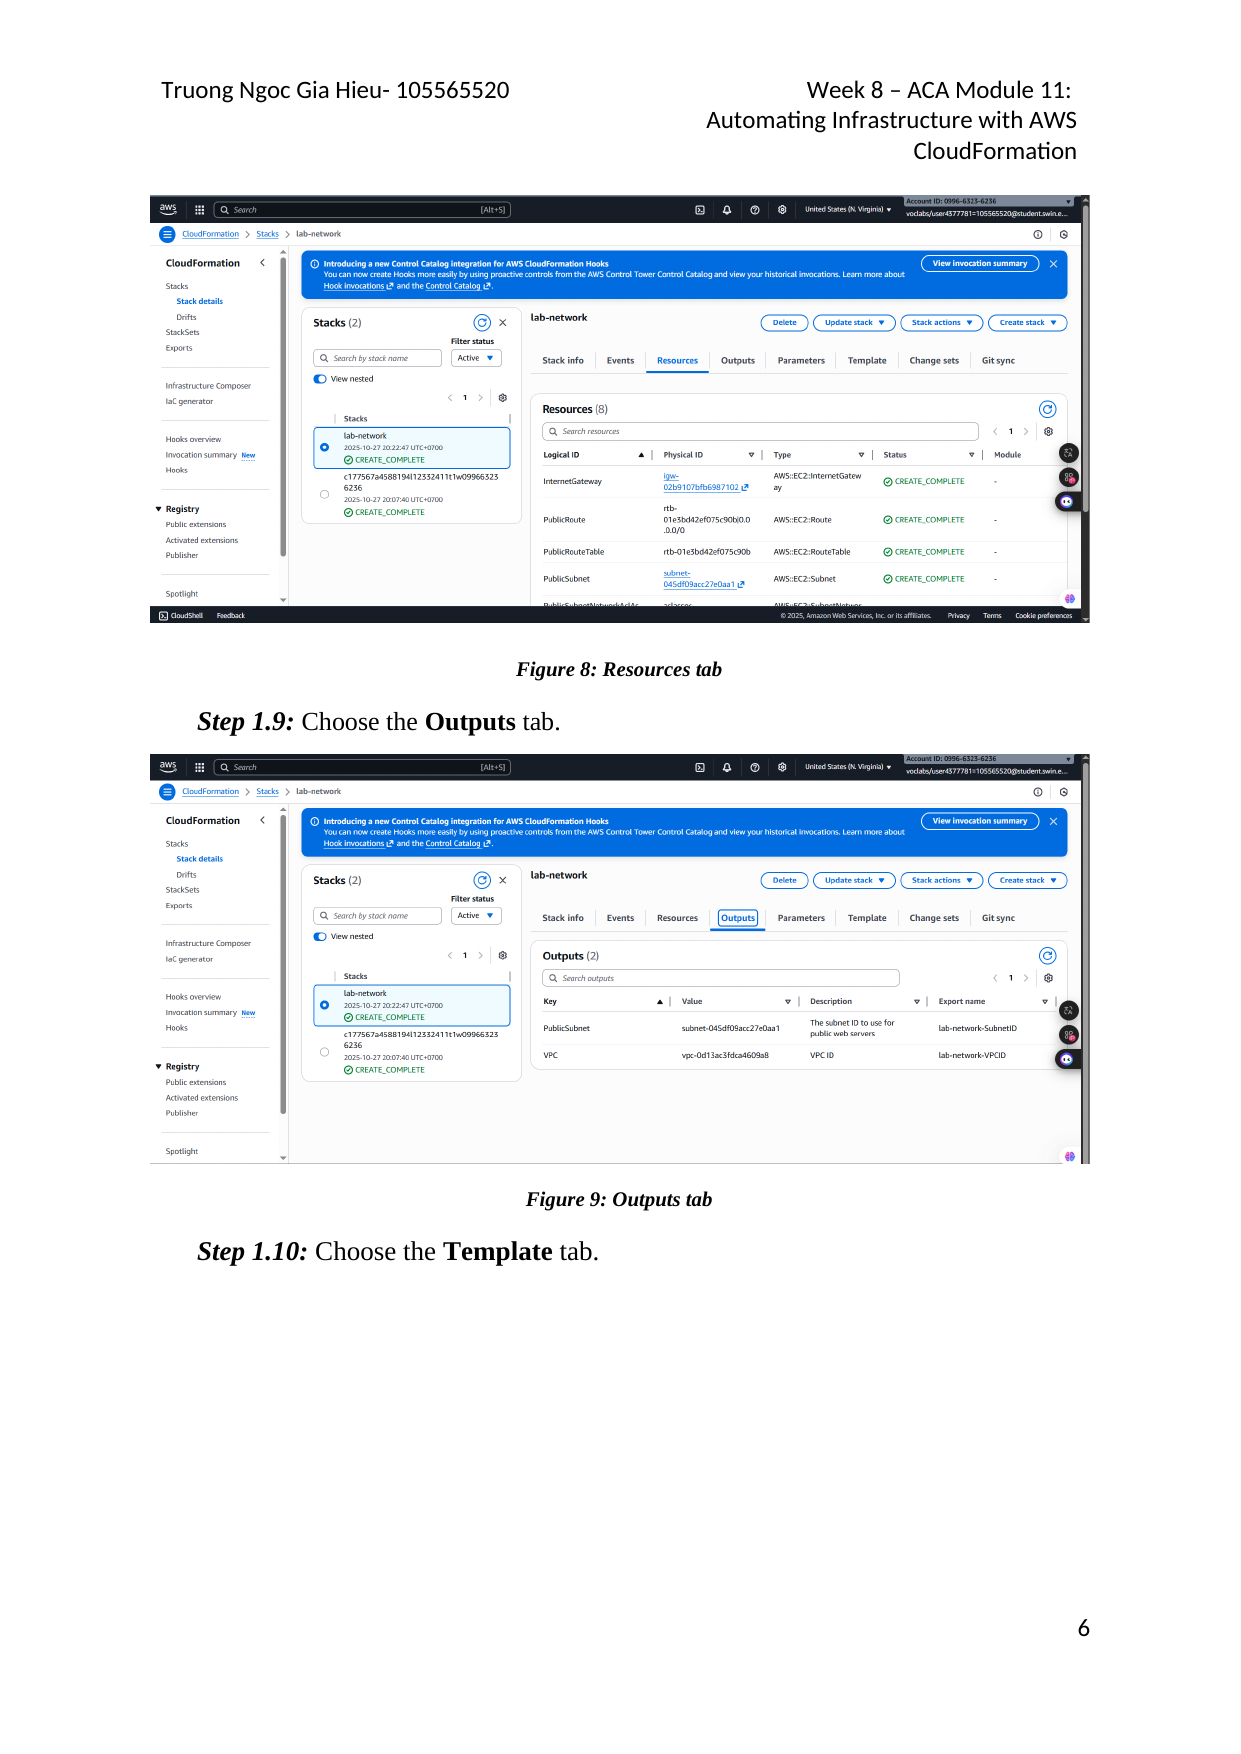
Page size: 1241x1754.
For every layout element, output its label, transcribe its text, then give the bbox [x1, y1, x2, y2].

picture [150, 754, 1090, 1164]
picture [150, 195, 1090, 623]
text Step 1.9: Choose the Outputs tab. [197, 705, 1090, 736]
text Figure 9: Outputs tab [150, 1187, 1090, 1211]
text Step 1.10: Choose the Template tab. [197, 1236, 1090, 1267]
text Figure 8: Resources tab [150, 657, 1090, 681]
